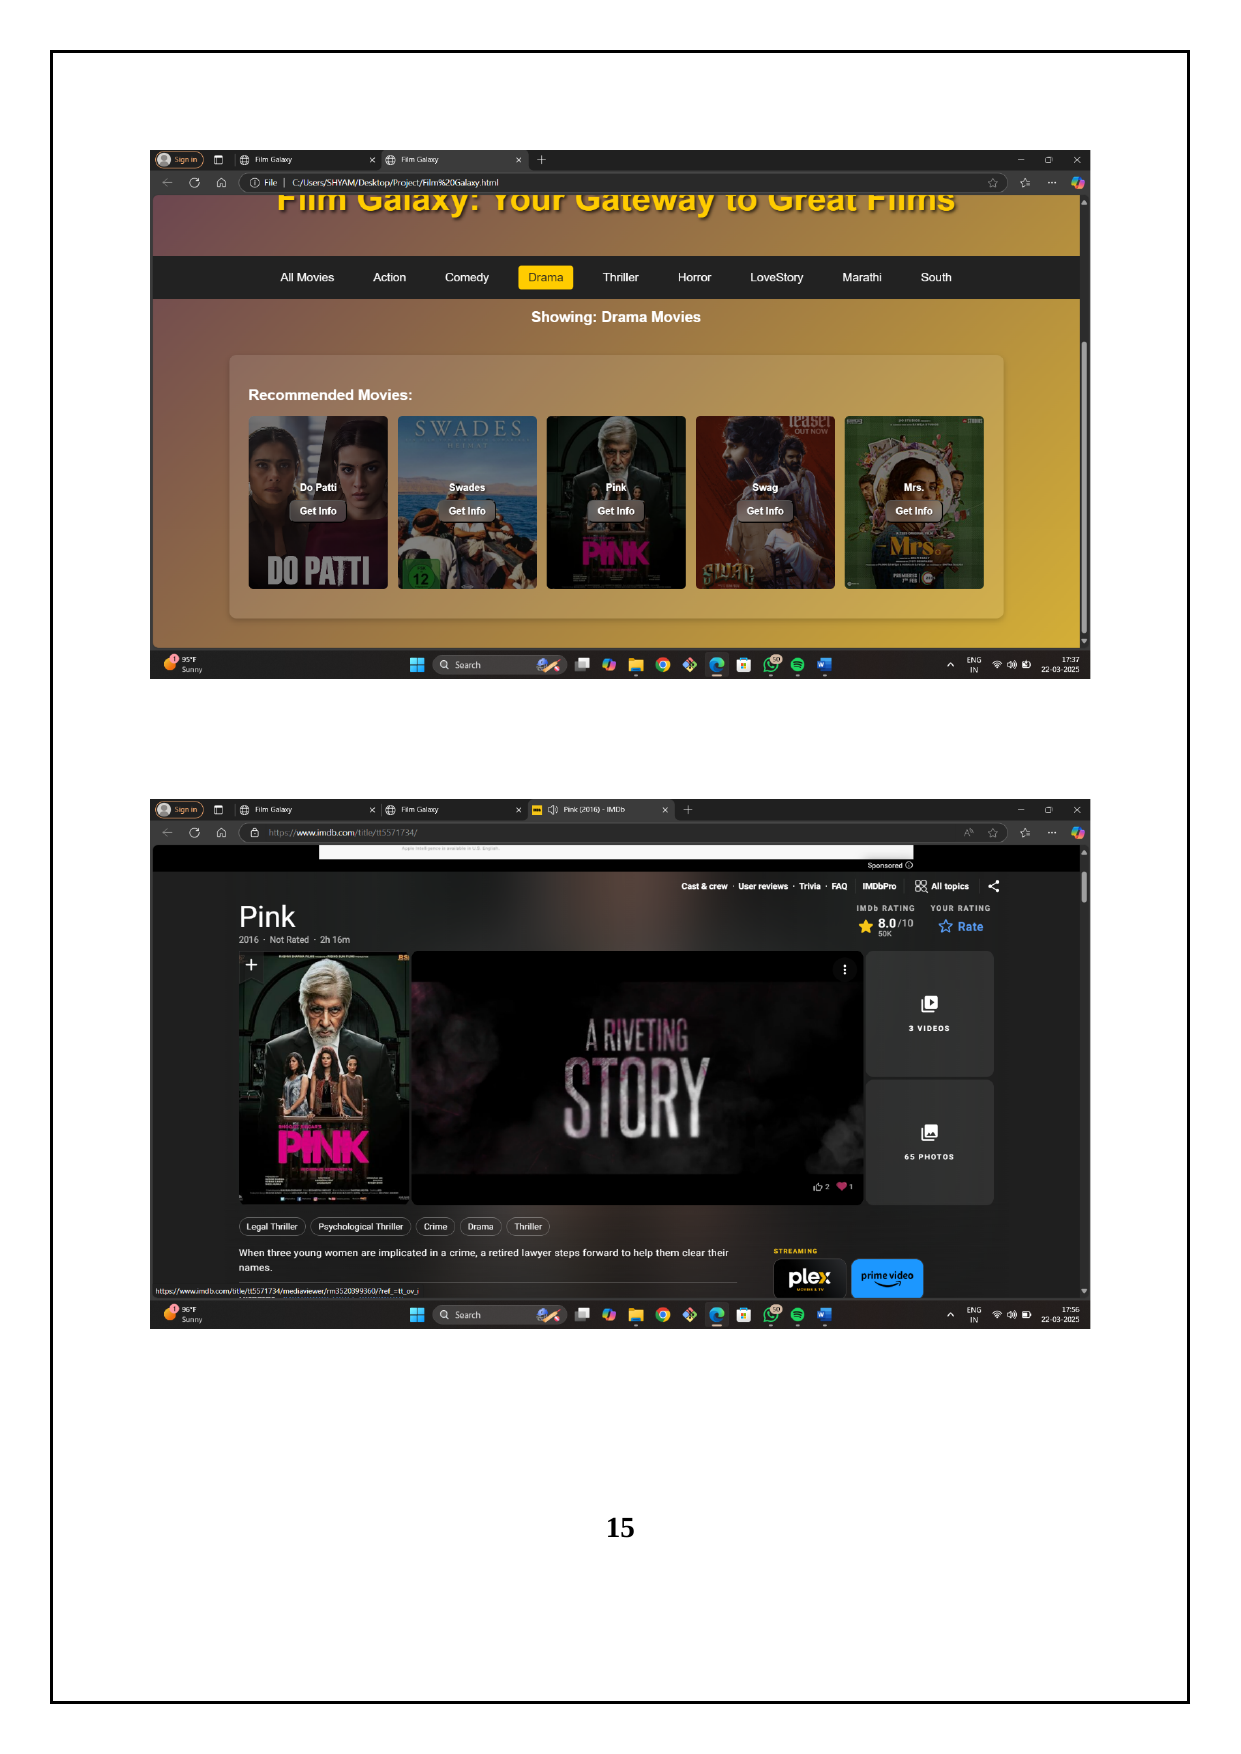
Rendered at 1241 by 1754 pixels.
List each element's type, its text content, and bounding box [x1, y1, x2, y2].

picture [150, 799, 1091, 1329]
picture [150, 150, 1091, 679]
subtitle 15 [150, 1510, 1090, 1544]
